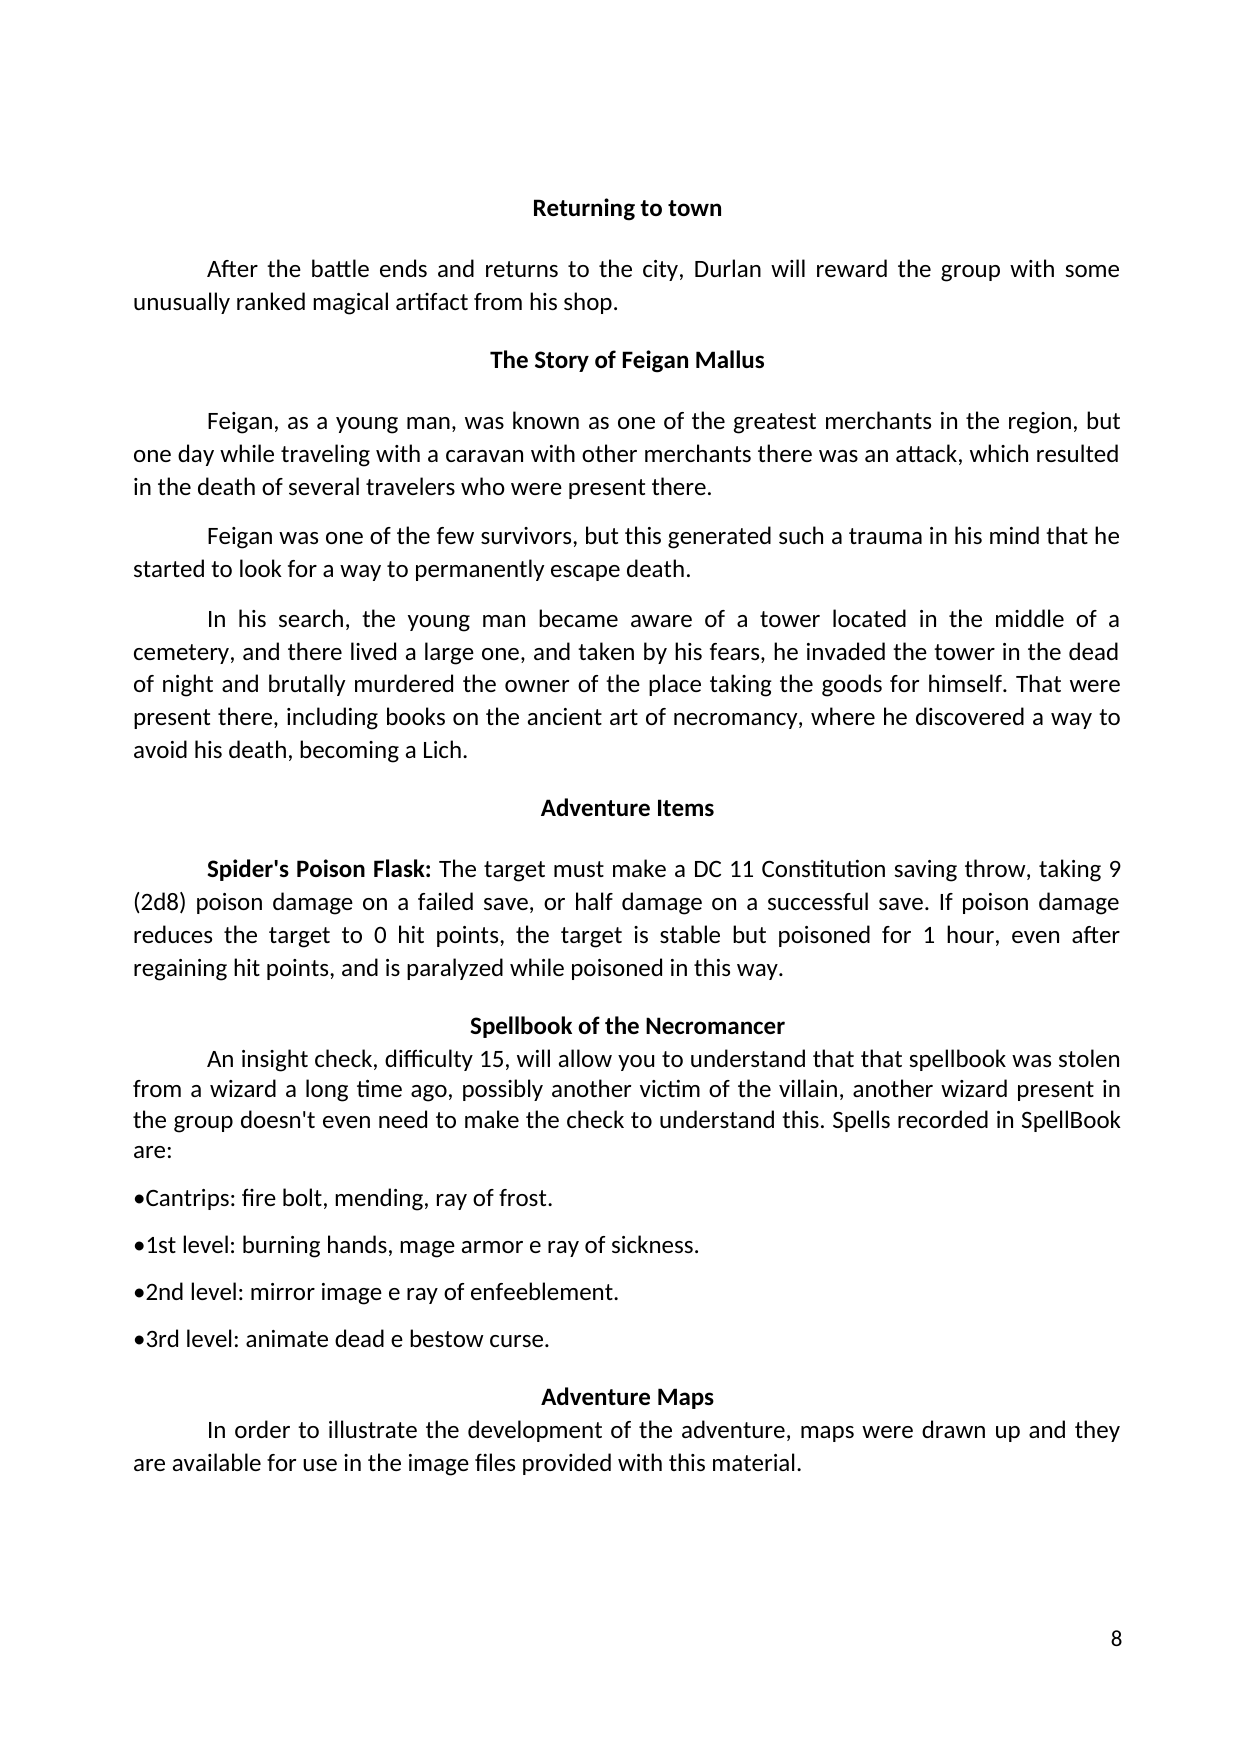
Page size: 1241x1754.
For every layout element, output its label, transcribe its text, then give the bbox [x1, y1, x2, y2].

text Spider's Poison Flask: The target must make a DC 11 Constitution saving throw, taking 9 (2d8) poison damage on a failed save, or half damage on a successful save. If poison damage reduces the target to 0 hit points, the target is stable but poisoned for 1 hour, even after regaining hit points, and is paralyzed while poisoned in this way. [133, 853, 1122, 983]
text An insight check, difficulty 15, will allow you to understand that that spellbook was stolen from a wizard a long time ago, possibly another victim of the villain, another wizard present in the group doesn't even need to make the check to understand this. Spells recorded in SpellBook are: [133, 1043, 1122, 1165]
text •2nd level: mirror image e ray of enfeeblement. [133, 1276, 1122, 1307]
text After the battle ends and returns to the city, Durlan will reward the group with some unusually ranked magical artifact from his shop. [133, 253, 1122, 316]
text In his search, the young man became aware of a tower located in the middle of a cemetery, and there lived a large one, and taken by his fears, he invaded the tower in the dead of night and brutally murdered the owner of the place taking the goods for himself. That were present there, including books on the ancient art of necromancy, where he discovered a way to avoid his death, becoming a Lich. [133, 603, 1122, 765]
text •3rd level: animate dead e bestow curse. [133, 1323, 1122, 1354]
text Adventure Maps [133, 1381, 1122, 1412]
subtitle The Story of Feigan Mallus [133, 344, 1122, 374]
text Feigan, as a young man, was known as one of the greatest merchants in the region, but one day while traveling with a caravan with other merchants there was an attack, which resulted in the death of several travelers who were present there. [133, 405, 1122, 501]
text Feigan was one of the few survivors, but this generated such a trauma in his mind that he started to look for a way to permanently escape death. [133, 520, 1122, 584]
subtitle Adventure Items [133, 792, 1122, 823]
subtitle Spellbook of the Necromancer [133, 1010, 1122, 1041]
text •1st level: burning hands, mage armor e ray of sickness. [133, 1229, 1122, 1259]
subtitle Returning to town [133, 192, 1122, 222]
text In order to illustrate the development of the adventure, maps were drawn up and they are available for use in the image files provided with this material. [133, 1414, 1122, 1478]
text •Cantrips: fire bolt, mending, ray of frost. [133, 1182, 1122, 1212]
